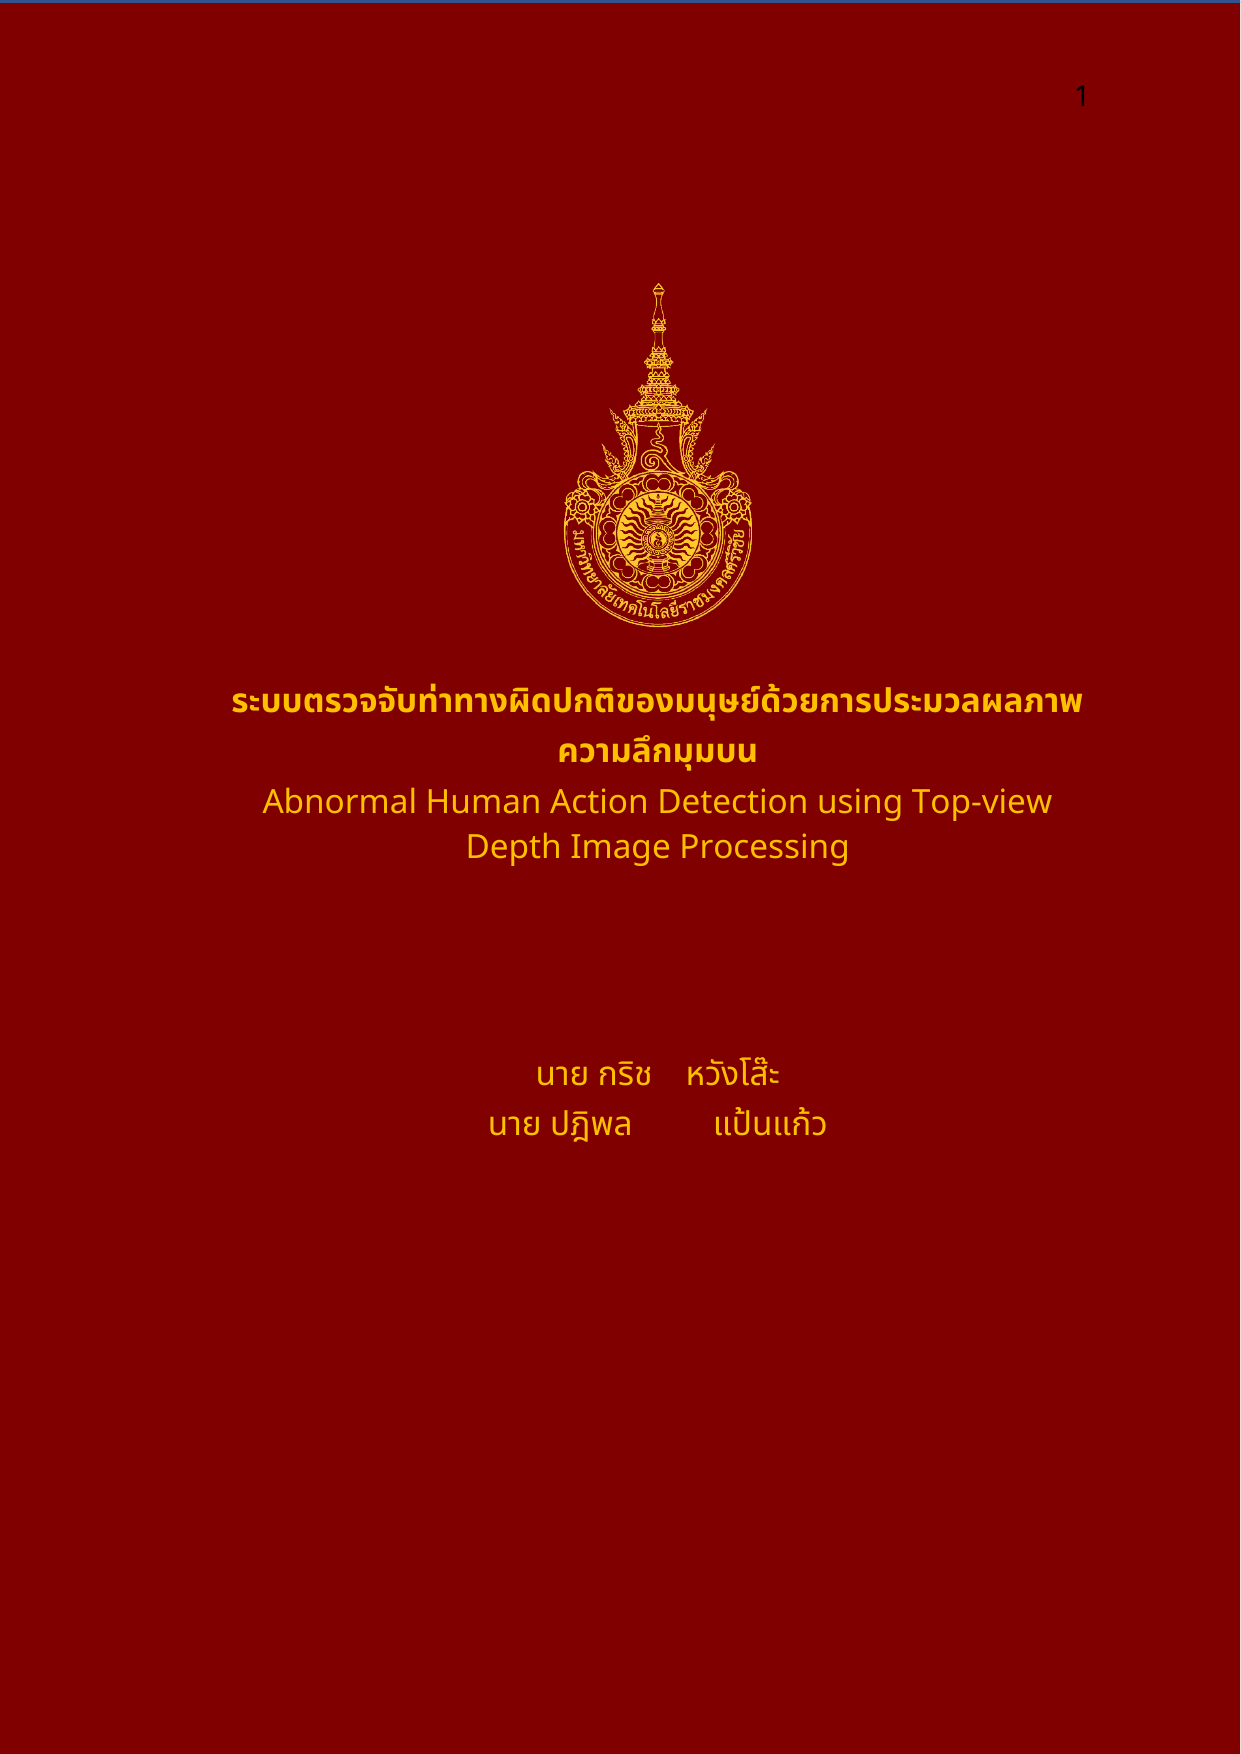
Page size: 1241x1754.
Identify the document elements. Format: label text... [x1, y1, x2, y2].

text Abnormal Human Action Detection using Top-view Depth Image Processing [225, 777, 1090, 868]
text นาย กริช หวังโส๊ะ [225, 1050, 1090, 1100]
picture [557, 277, 758, 632]
text ระบบตรวจจับท่าทางผิดปกติของมนุษย์ด้วยการประมวลผลภาพความลึกมุมบน [225, 677, 1090, 777]
text นาย ปฎิพล แป้นแก้ว [225, 1100, 1090, 1151]
